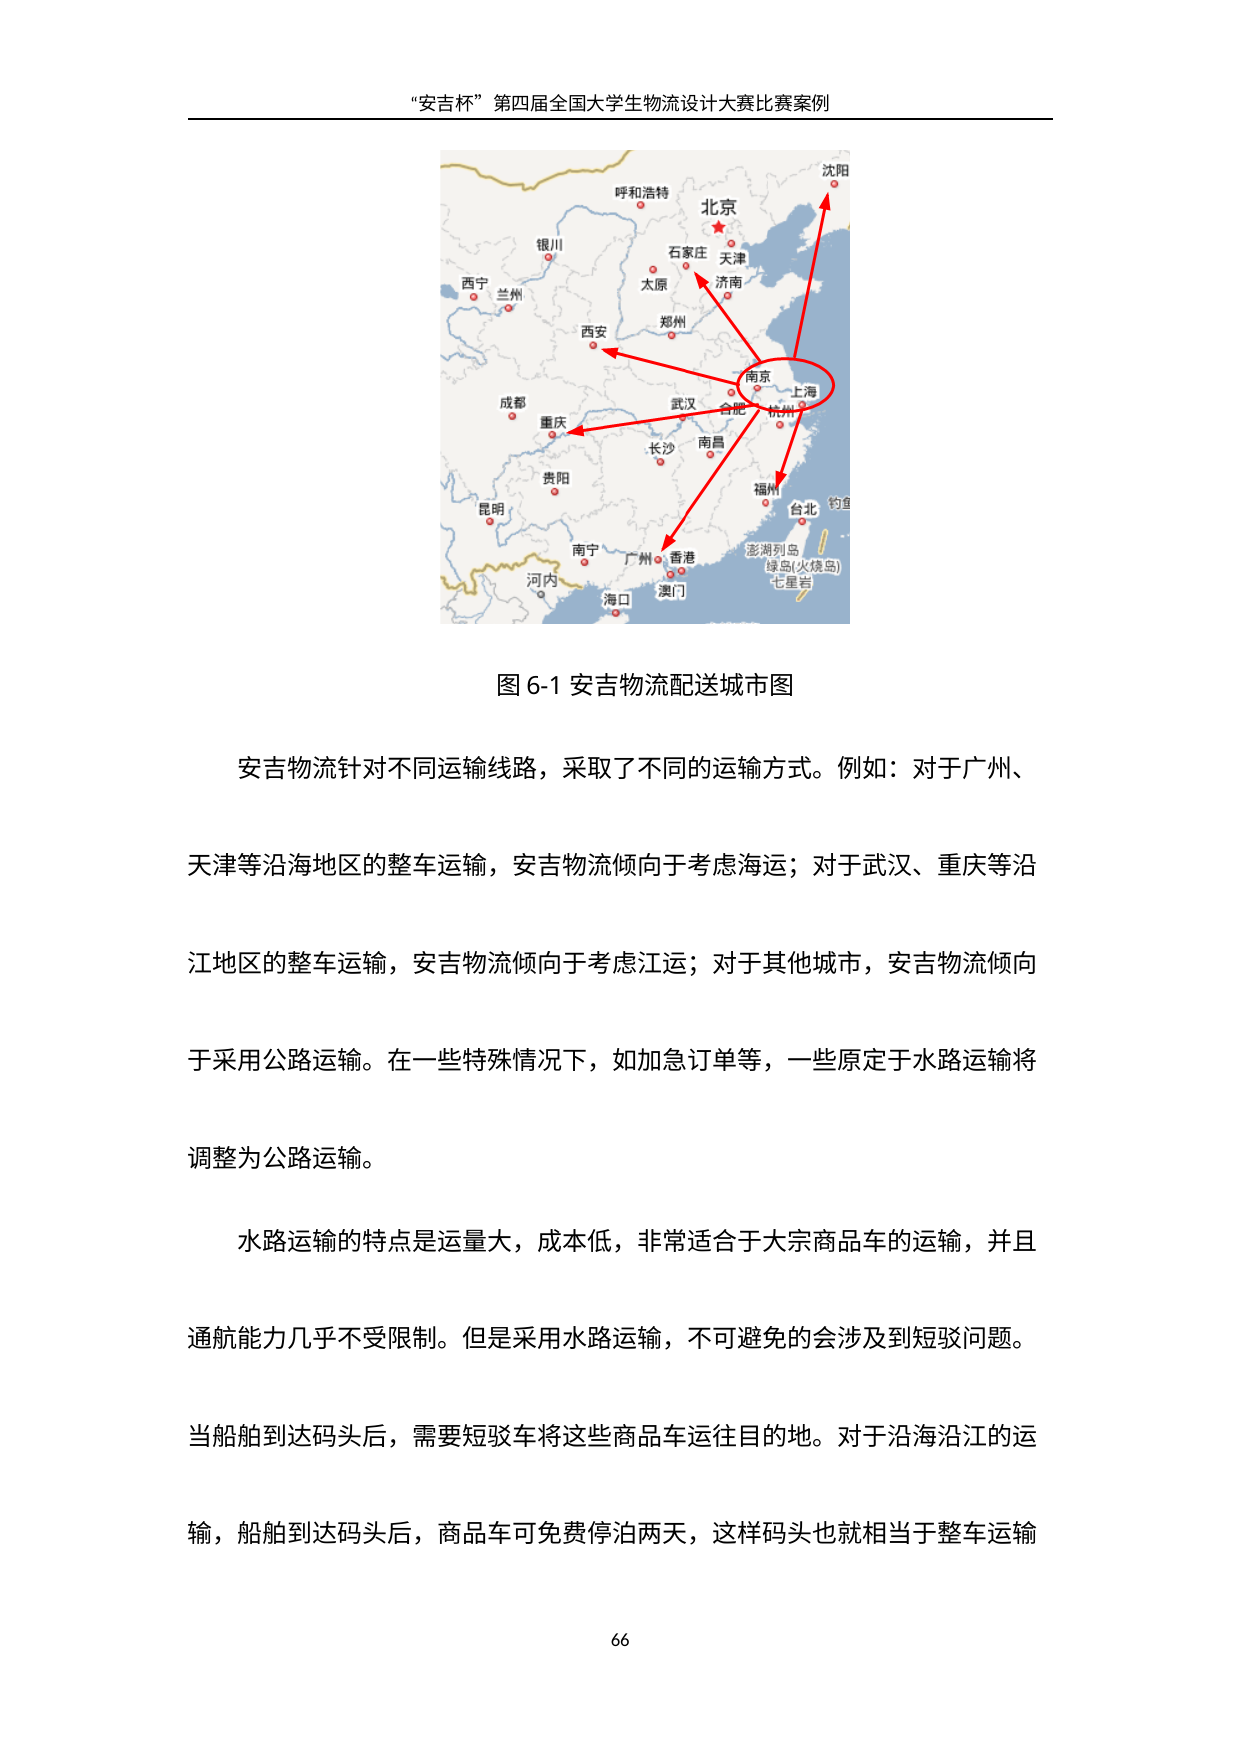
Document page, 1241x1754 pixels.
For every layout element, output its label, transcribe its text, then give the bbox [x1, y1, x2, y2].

text 安吉物流针对不同运输线路，采取了不同的运输方式。例如：对于广州、天津等沿海地区的整车运输，安吉物流倾向于考虑海运；对于武汉、重庆等沿江地区的整车运输，安吉物流倾向于考虑江运；对于其他城市，安吉物流倾向于采用公路运输。在一些特殊情况下，如加急订单等，一些原定于水路运输将调整为公路运输。 [187, 734, 1053, 1189]
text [187, 1207, 1053, 1564]
text 图6-1 安吉物流配送城市图 [187, 651, 1053, 716]
picture [440, 150, 850, 624]
